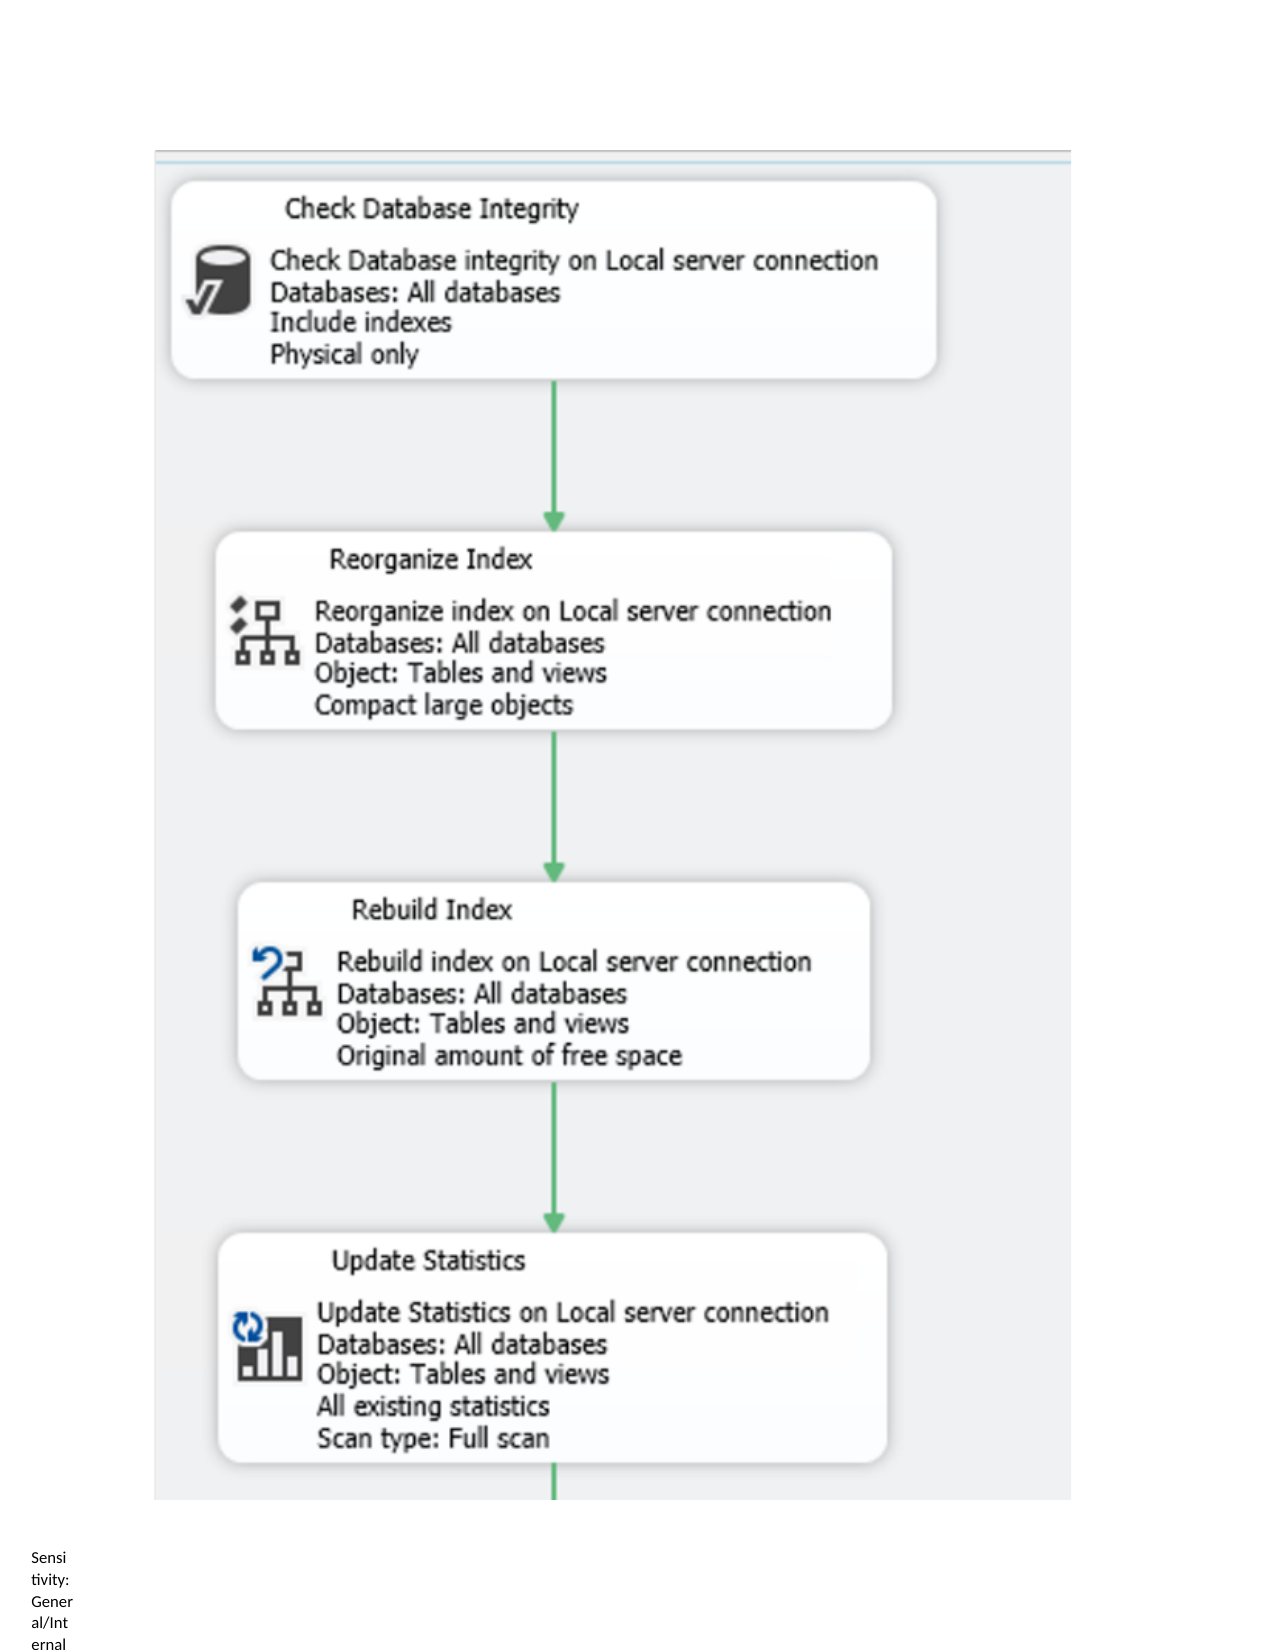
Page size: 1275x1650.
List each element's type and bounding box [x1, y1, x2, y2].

picture [150, 150, 1072, 1500]
